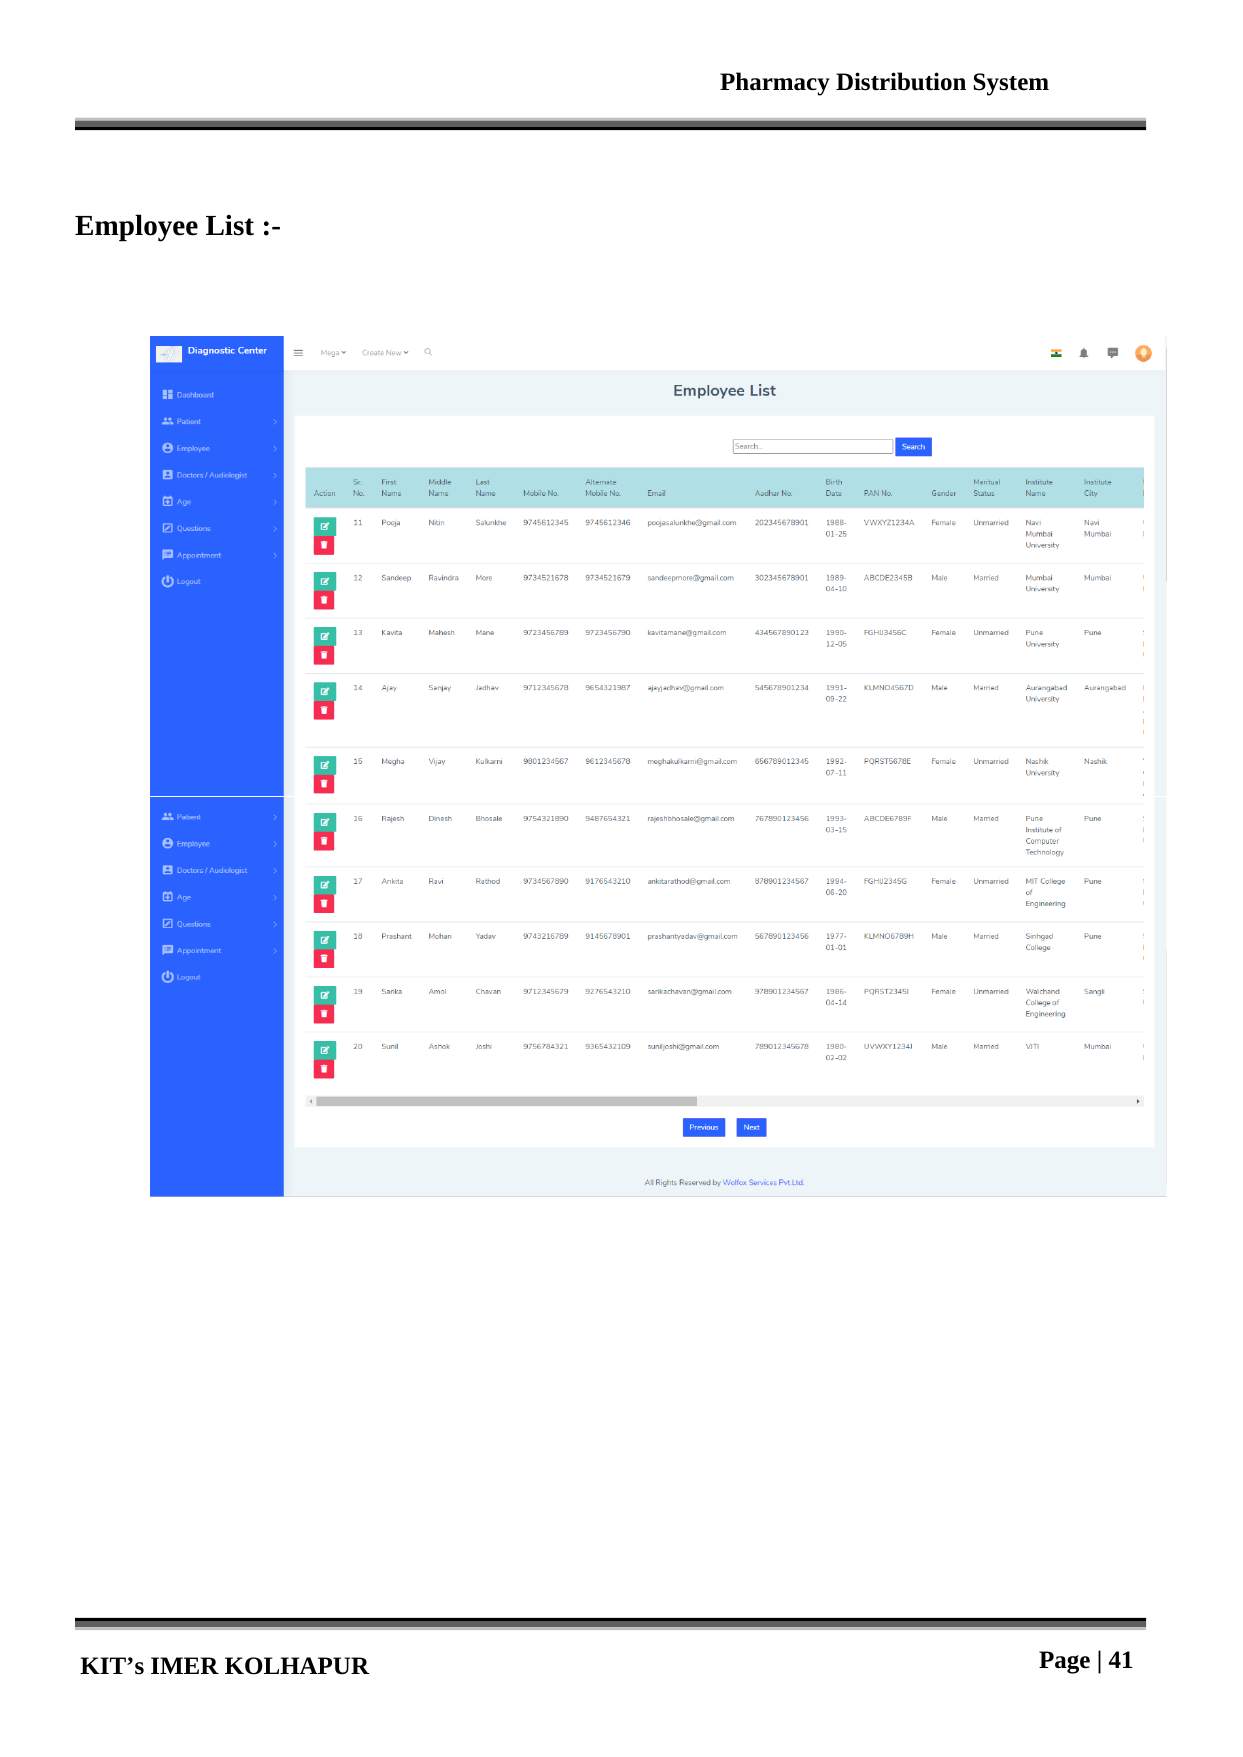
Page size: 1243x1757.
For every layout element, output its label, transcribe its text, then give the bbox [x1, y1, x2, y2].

text Employee List :- [75, 208, 1116, 241]
picture [150, 331, 1167, 796]
picture [150, 797, 1167, 1197]
